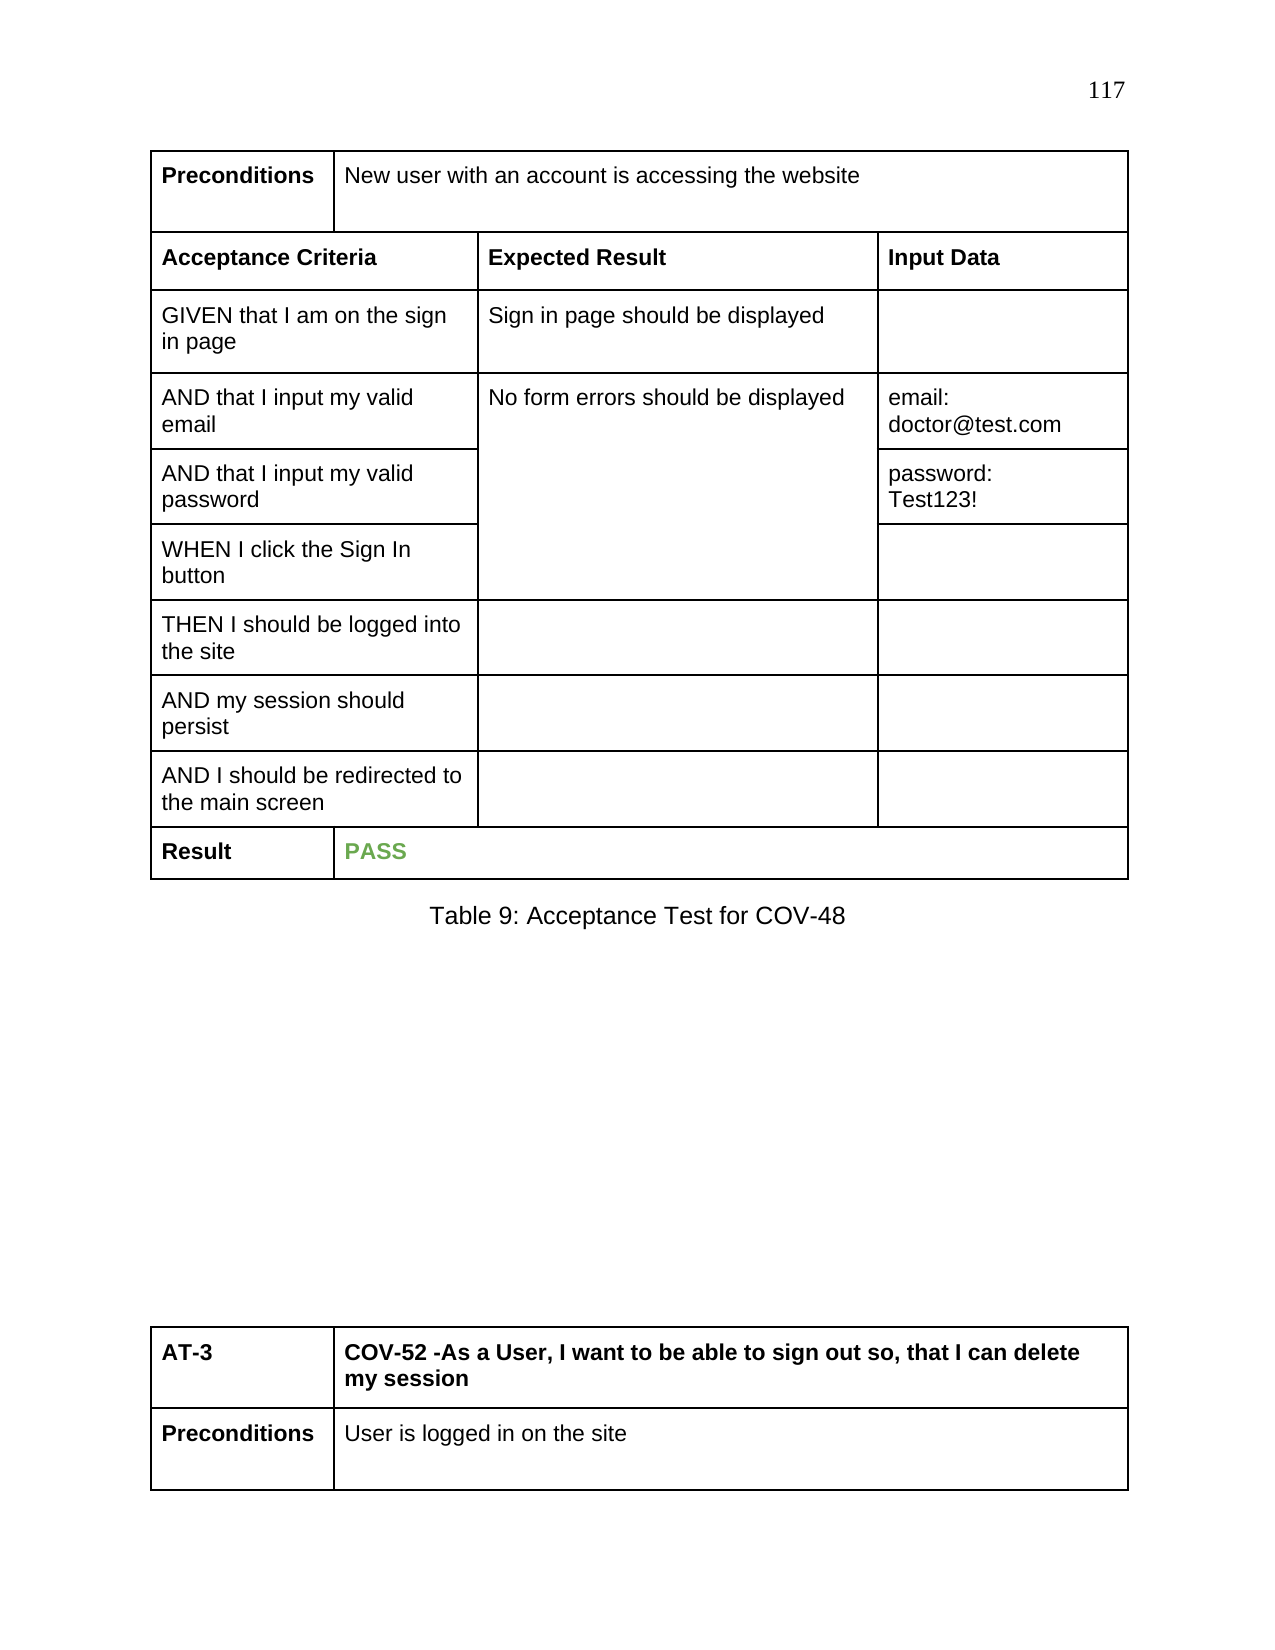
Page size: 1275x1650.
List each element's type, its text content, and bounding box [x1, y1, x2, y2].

table_header AT-3 [152, 1328, 333, 1407]
table_header COV-52 -As a User, I want to be able to sign out so, that I can delete my session [335, 1328, 1127, 1407]
table_cell Sign in page should be displayed [479, 291, 877, 372]
table_cell No form errors should be displayed [479, 374, 877, 599]
table_cell [879, 752, 1127, 826]
table_cell [879, 601, 1127, 674]
text Table 9: Acceptance Test for COV-48 [150, 901, 1125, 929]
table_cell Input Data [879, 233, 1127, 289]
table_cell email: doctor@test.com [879, 374, 1127, 447]
table_cell password: Test123! [879, 450, 1127, 523]
table_cell AND I should be redirected to the main screen [152, 752, 477, 826]
table_cell [879, 291, 1127, 372]
table_cell Acceptance Criteria [152, 233, 477, 289]
table_cell THEN I should be logged into the site [152, 601, 477, 674]
table_cell Result [152, 828, 333, 878]
table_cell [879, 676, 1127, 750]
table_cell AND that I input my valid email [152, 374, 477, 447]
table_cell [479, 676, 877, 750]
table_cell Preconditions [152, 152, 333, 231]
table_cell [479, 601, 877, 674]
table_cell PASS [335, 828, 1127, 878]
table_cell AND my session should persist [152, 676, 477, 750]
table_cell User is logged in on the site [335, 1409, 1127, 1488]
table_cell [879, 525, 1127, 599]
table_cell WHEN I click the Sign In button [152, 525, 477, 599]
table_cell [479, 752, 877, 826]
table_cell Expected Result [479, 233, 877, 289]
table_cell GIVEN that I am on the sign in page [152, 291, 477, 372]
table_cell Preconditions [152, 1409, 333, 1488]
table_cell New user with an account is accessing the website [335, 152, 1127, 231]
table_cell AND that I input my valid password [152, 450, 477, 523]
